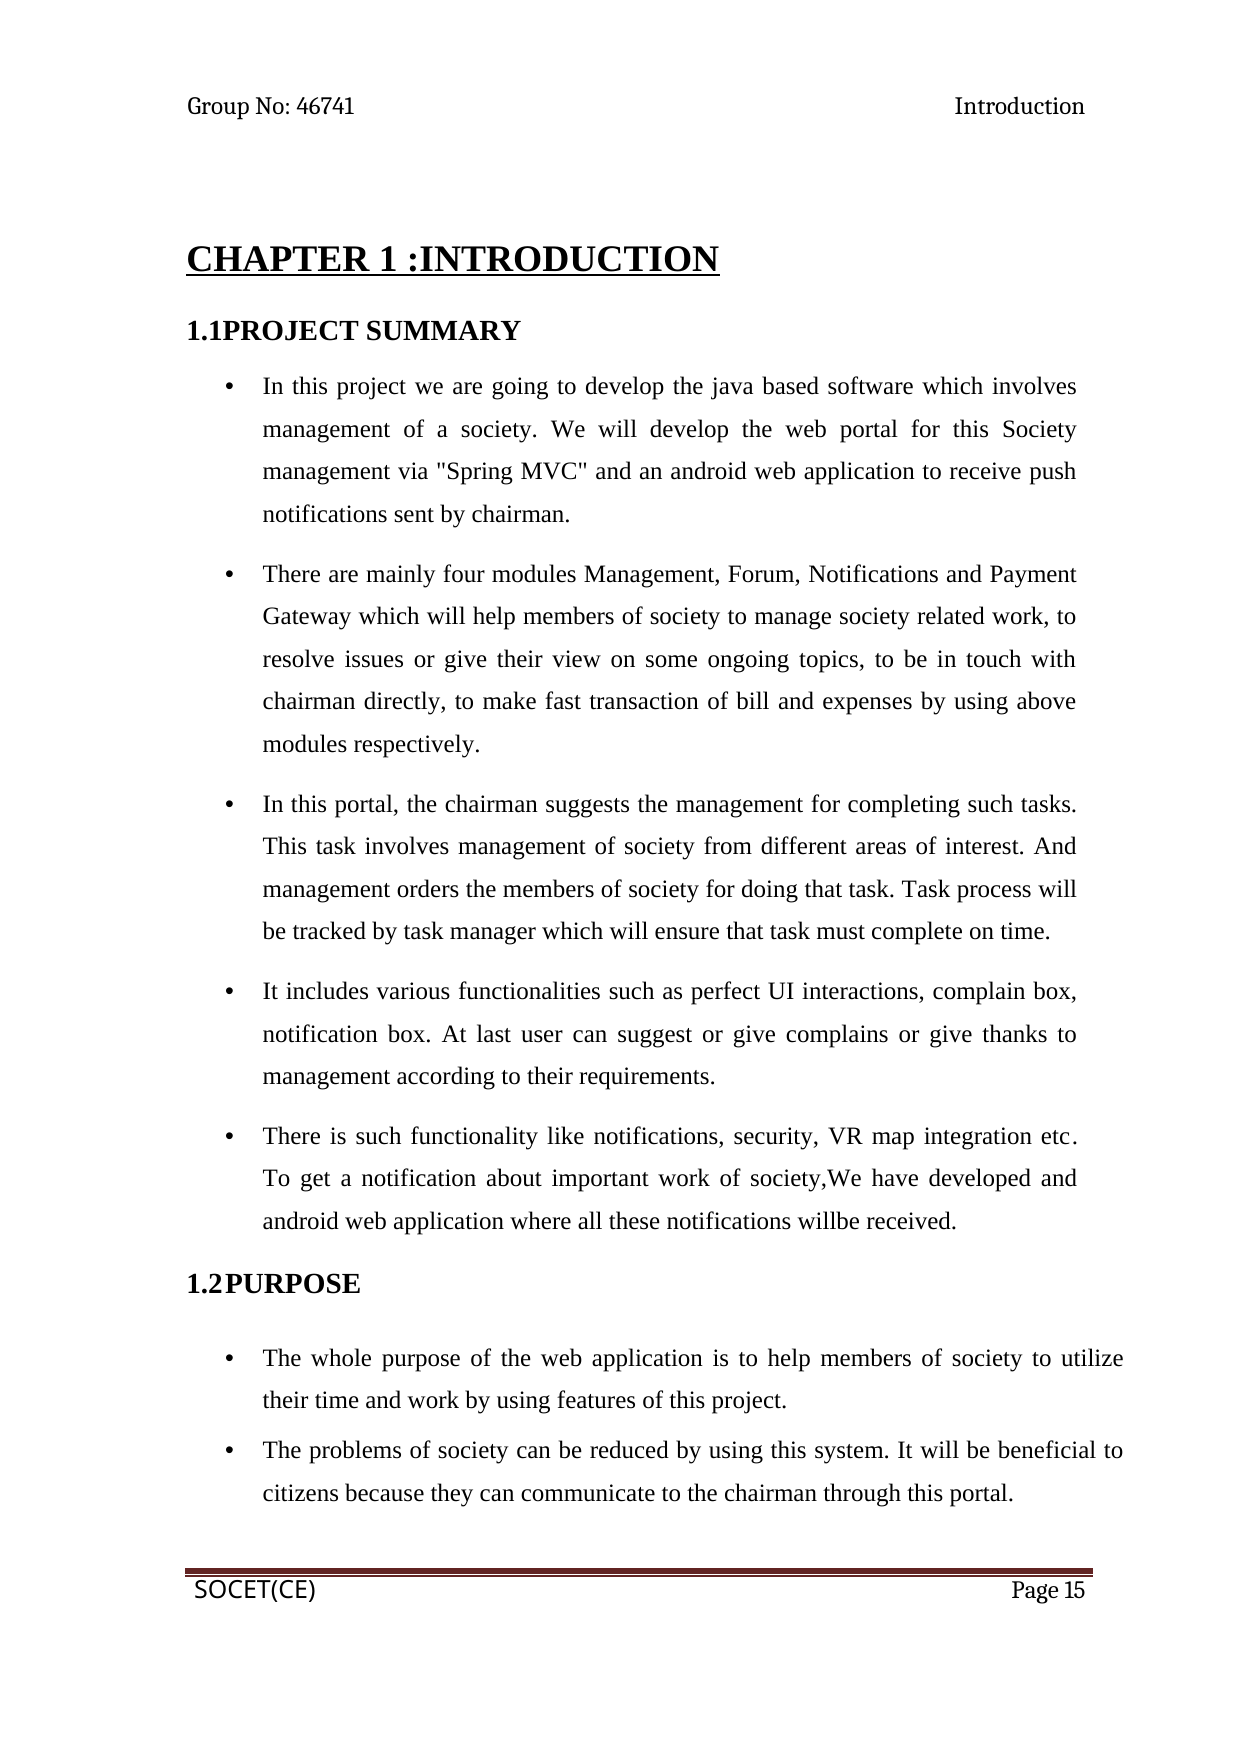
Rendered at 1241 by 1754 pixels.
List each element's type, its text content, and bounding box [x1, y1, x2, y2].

list In this project we are going to develop the java based software which involves management of a society. We will develop the web portal for this Society management via "Spring MVC" and an android web application to receive push notifications sent by chairman. [225, 371, 1078, 528]
list In this portal, the chairman suggests the management for completing such tasks. This task involves management of society from different areas of interest. And management orders the members of society for doing that task. Task process will be tracked by task manager which will ensure that task must complete on time. [225, 789, 1078, 945]
list It includes various functionalities such as perfect UI interactions, complain box, notification box. At last user can suggest or give complains or give thanks to management according to their requirements. [225, 976, 1078, 1090]
subtitle 1.1PROJECT SUMMARY [186, 313, 1119, 347]
subtitle PURPOSE [186, 1266, 1125, 1299]
list There is such functionality like notifications, security, VR map integration etc. To get a notification about important work of society,We have developed and android web application where all these notifications willbe received. [225, 1121, 1078, 1235]
subtitle CHAPTER 1 :INTRODUCTION [186, 237, 727, 280]
list The whole purpose of the web application is to help members of society to utilize their time and work by using features of this project. [225, 1343, 1125, 1414]
list The problems of society can be reduced by using this system. It will be beneficial to citizens because they can communicate to the chairman through this portal. [225, 1435, 1125, 1506]
list There are mainly four modules Management, Forum, Notifications and Payment Gateway which will help members of society to manage society related work, to resolve issues or give their view on some ongoing topics, to be in touch with chairman directly, to make fast transaction of bill and expenses by using above modules respectively. [225, 559, 1078, 758]
